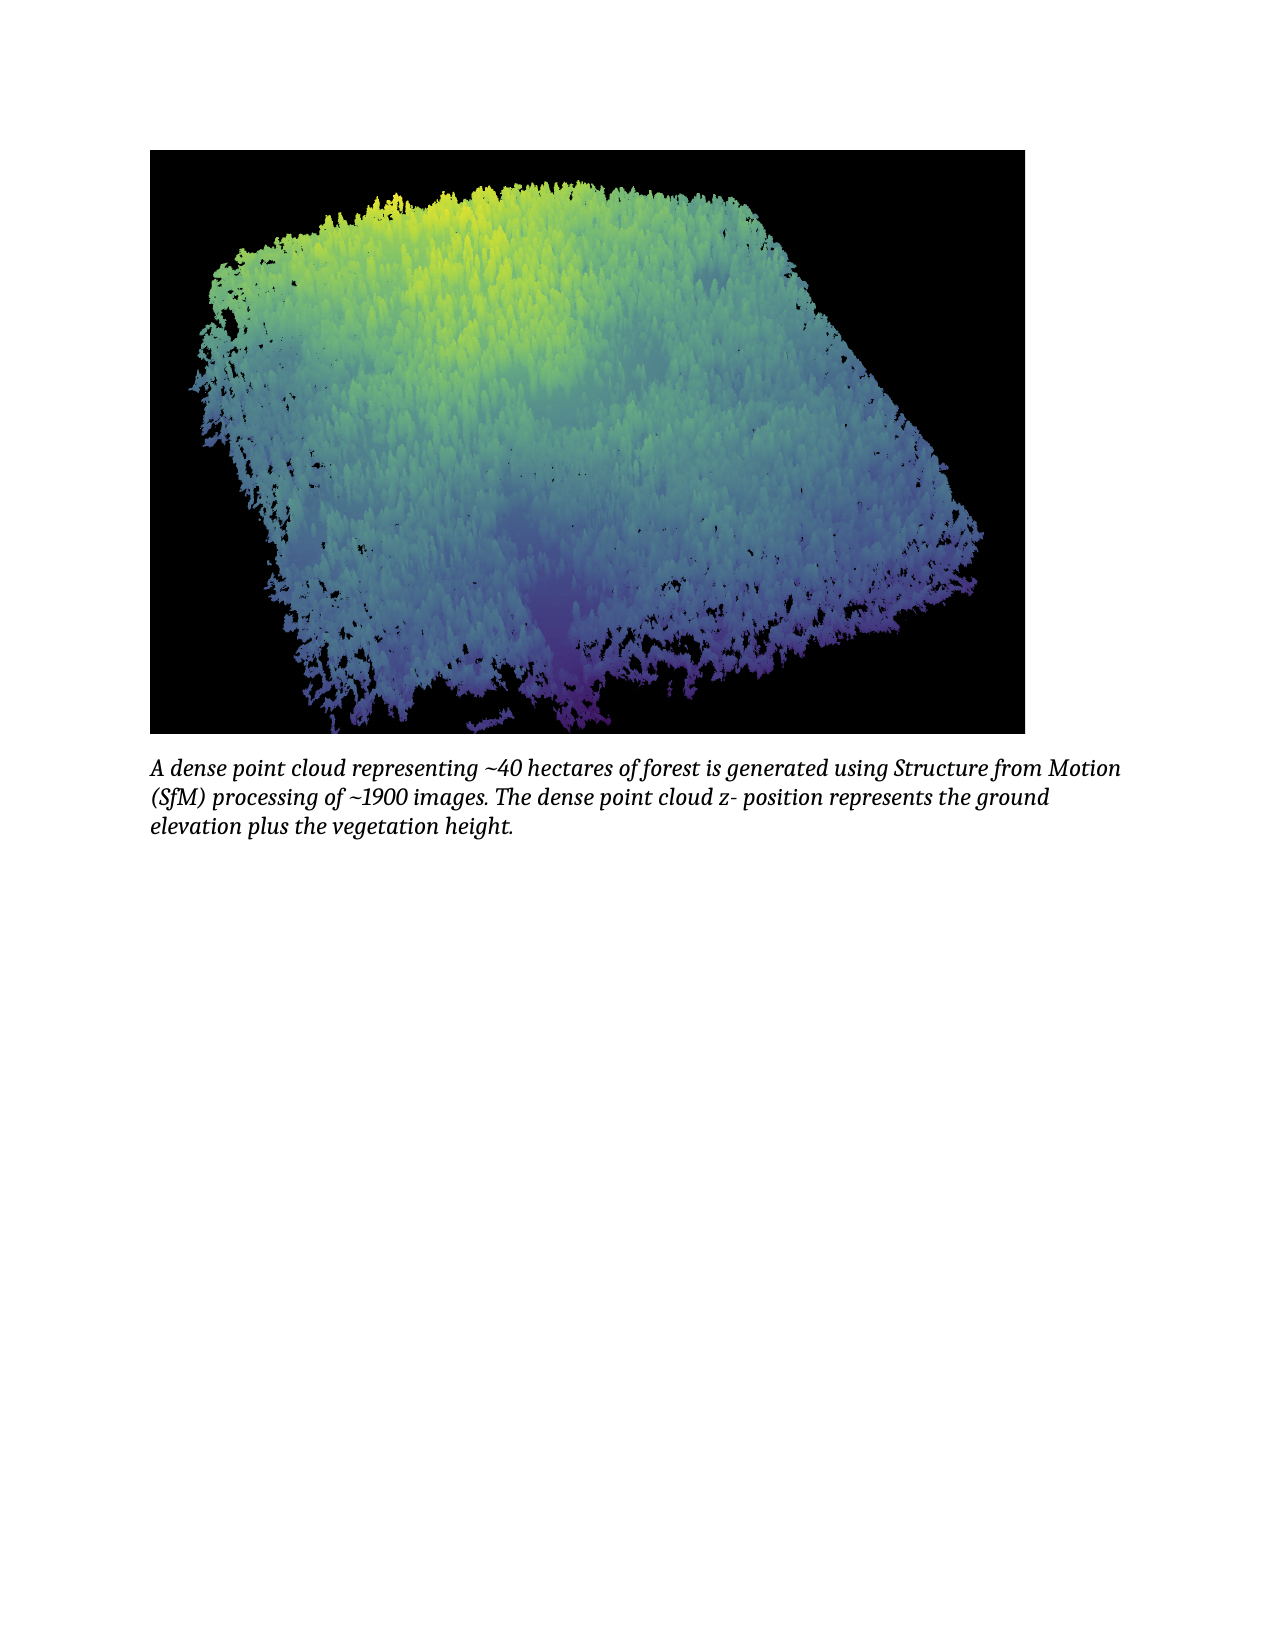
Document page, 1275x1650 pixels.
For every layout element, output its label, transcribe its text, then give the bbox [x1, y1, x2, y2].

text A dense point cloud representing ~40 hectares of forest is generated using Structure from Motion (SfM) processing of ~1900 images. The dense point cloud z- position represents the ground elevation plus the vegetation height. [150, 754, 1125, 841]
picture [150, 150, 1025, 734]
